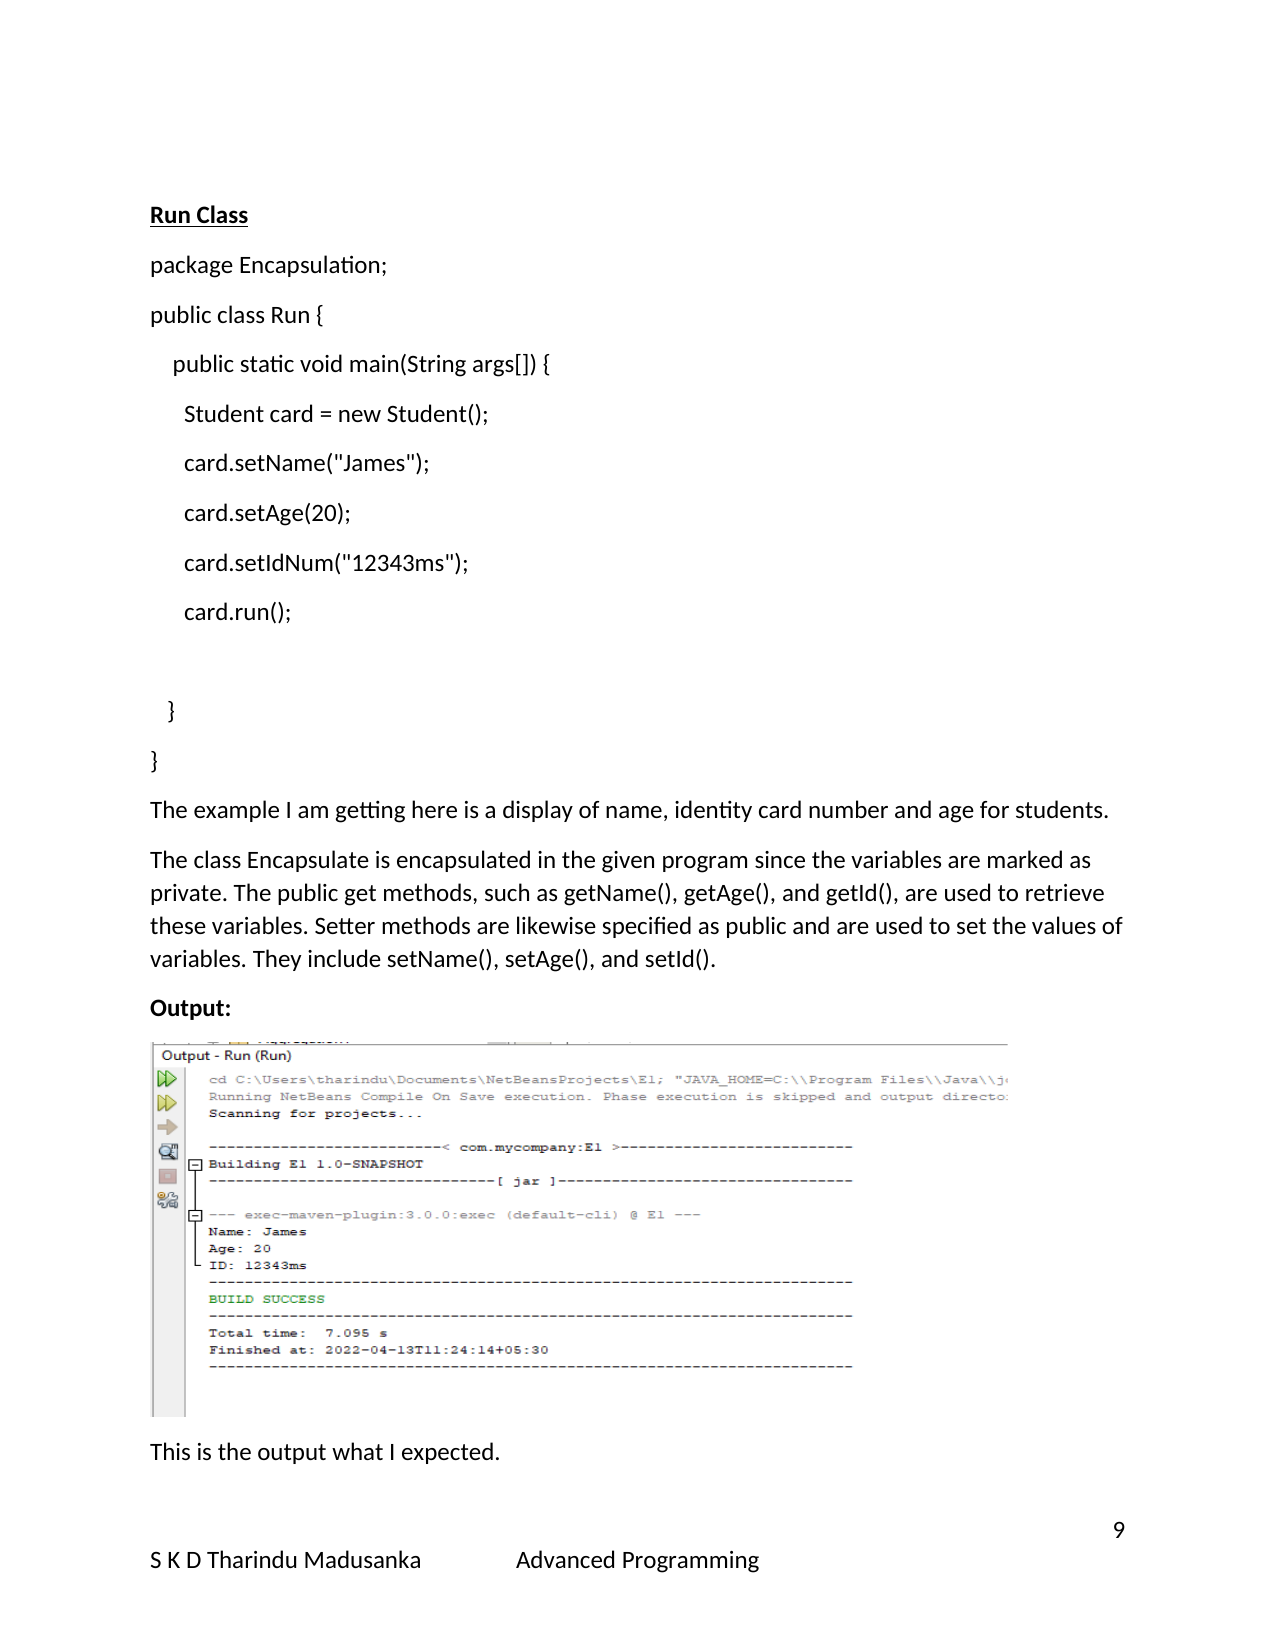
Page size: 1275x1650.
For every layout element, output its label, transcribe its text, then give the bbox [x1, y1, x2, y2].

text card.setName("James"); [150, 447, 1125, 478]
text public static void main(String args[]) { [150, 348, 1125, 379]
text Student card = new Student(); [150, 398, 1125, 428]
text This is the output what I expected. [150, 1436, 1125, 1467]
text card.setIdNum("12343ms"); [150, 547, 1125, 577]
text public class Run { [150, 299, 1125, 329]
text The class Encapsulate is encapsulated in the given program since the variables are marked as private. The public get methods, such as getName(), getAge(), and getId(), are used to retrieve these variables. Setter methods are likewise specified as public and are used to set the values of variables. They include setName(), setAge(), and setId(). [150, 844, 1125, 973]
text card.setAge(20); [150, 497, 1125, 528]
picture [150, 1042, 1008, 1417]
text card.run(); [150, 596, 1125, 627]
text Run Class [150, 199, 1125, 230]
text } [150, 745, 1125, 776]
text package Encapsulation; [150, 249, 1125, 280]
text The example I am getting here is a display of name, identity card number and age for students. [150, 794, 1125, 825]
text Output: [150, 992, 1125, 1023]
text } [150, 695, 1125, 726]
